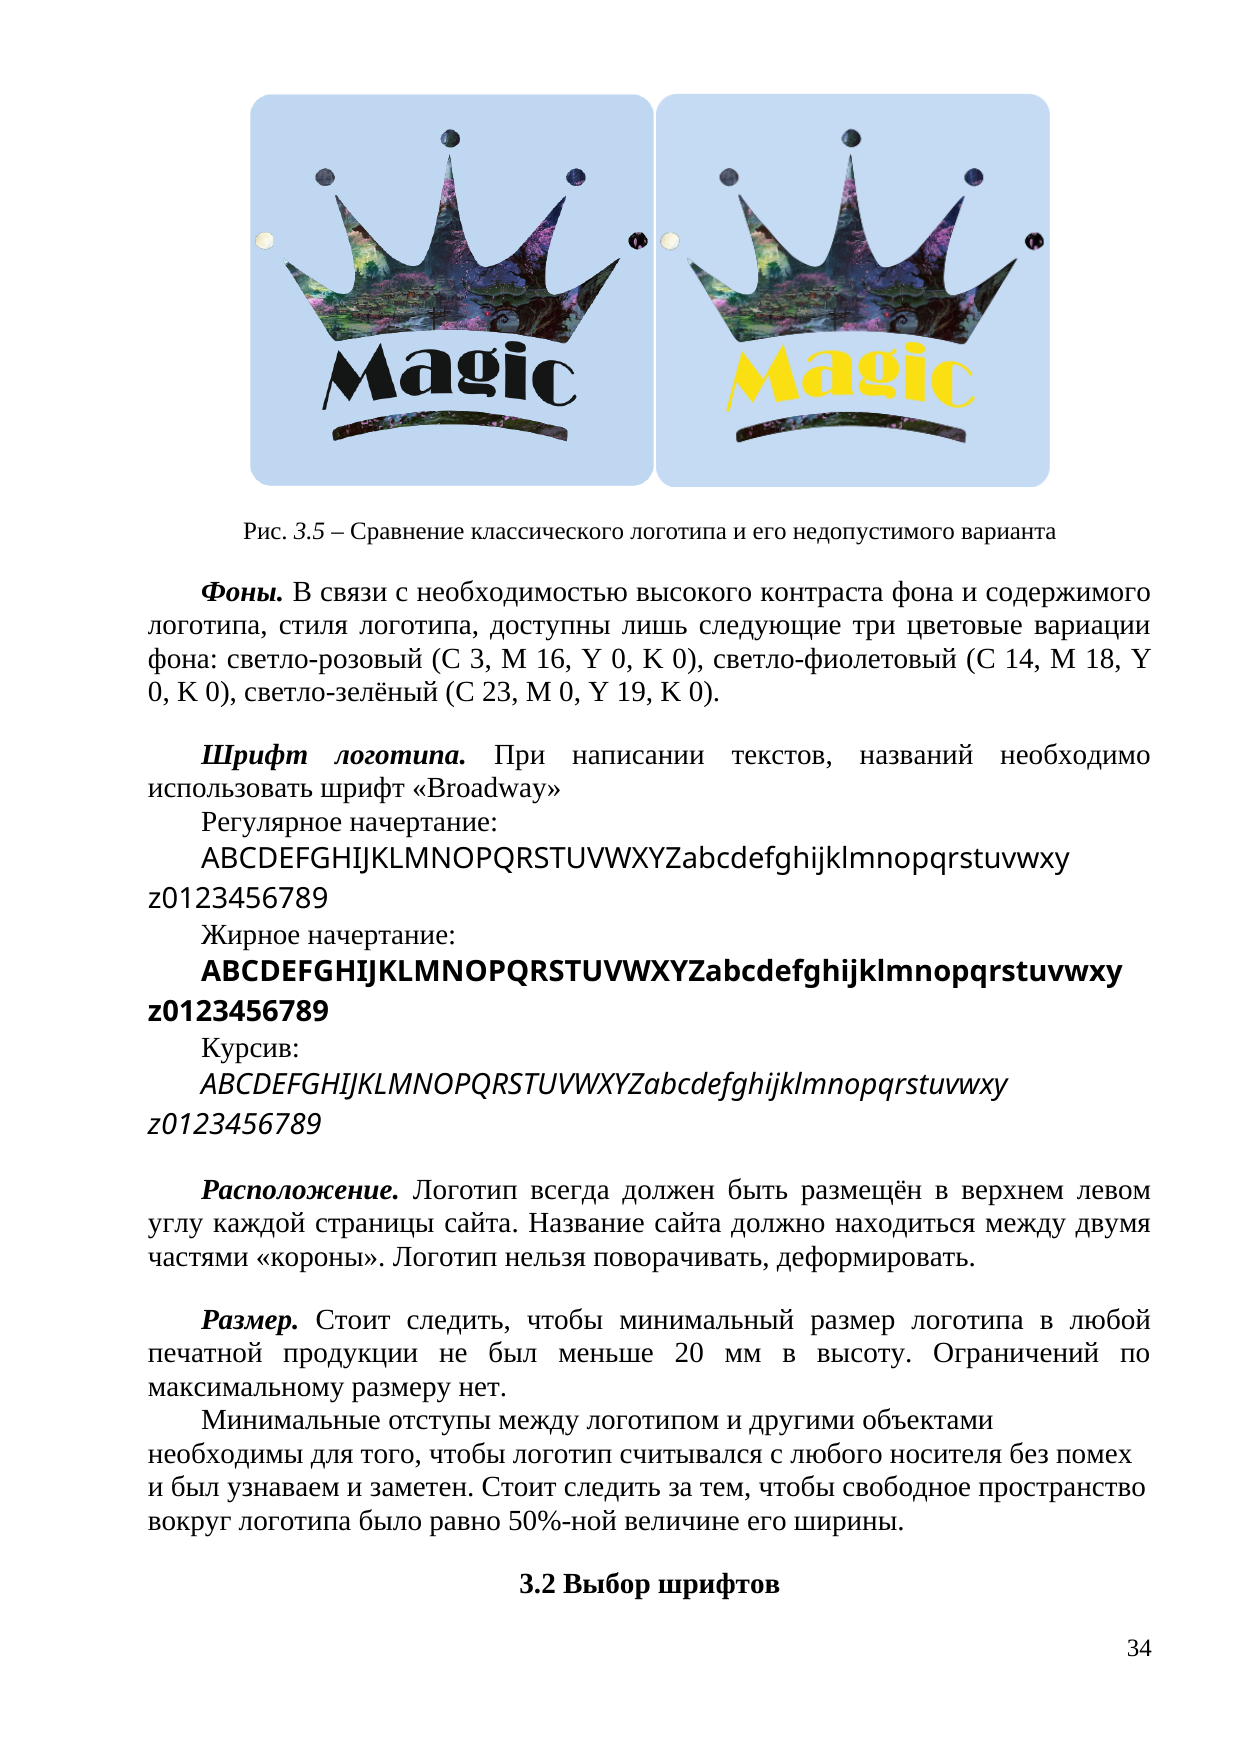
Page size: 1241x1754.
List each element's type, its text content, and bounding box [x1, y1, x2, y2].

text Фоны. В связи с необходимостью высокого контраста фона и содержимого логотипа, стиля логотипа, доступны лишь следующие три цветовые вариации фона: светло-розовый (C 3, M 16, Y 0, K 0), светло-фиолетовый (C 14, M 18, Y 0, K 0), светло-зелёный (C 23, M 0, Y 19, K 0). [148, 574, 1152, 708]
text ABCDEFGHIJKLMNOPQRSTUVWXYZabcdefghijklmnopqrstuvwxyz0123456789 [148, 951, 1152, 1030]
text Размер. Стоит следить, чтобы минимальный размер логотипа в любой печатной продукции не был меньше 20 мм в высоту. Ограничений по максимальному размеру нет. [148, 1302, 1152, 1402]
list Выбор шрифтов [148, 1566, 1152, 1599]
text Шрифт логотипа. При написании текстов, названий необходимо использовать шрифт «Broadway» [148, 737, 1152, 804]
text Регулярное начертание: [148, 804, 1152, 838]
text ABCDEFGHIJKLMNOPQRSTUVWXYZabcdefghijklmnopqrstuvwxyz0123456789 [148, 1063, 1152, 1143]
text Жирное начертание: [148, 917, 1152, 951]
text Курсив: [148, 1030, 1152, 1063]
text ABCDEFGHIJKLMNOPQRSTUVWXYZabcdefghijklmnopqrstuvwxyz0123456789 [148, 838, 1152, 917]
text Расположение. Логотип всегда должен быть размещён в верхнем левом углу каждой страницы сайта. Название сайта должно находиться между двумя частями «короны». Логотип нельзя поворачивать, деформировать. [148, 1172, 1152, 1273]
text Минимальные отступы между логотипом и другими объектами необходимы для того, чтобы логотип считывался с любого носителя без помех и был узнаваем и заметен. Стоит следить за тем, чтобы свободное пространство вокруг логотипа было равно 50%-ной величине его ширины. [148, 1402, 1152, 1537]
picture [248, 92, 1051, 487]
subtitle Рис. 3.5 – Сравнение классического логотипа и его недопустимого варианта [148, 516, 1152, 544]
